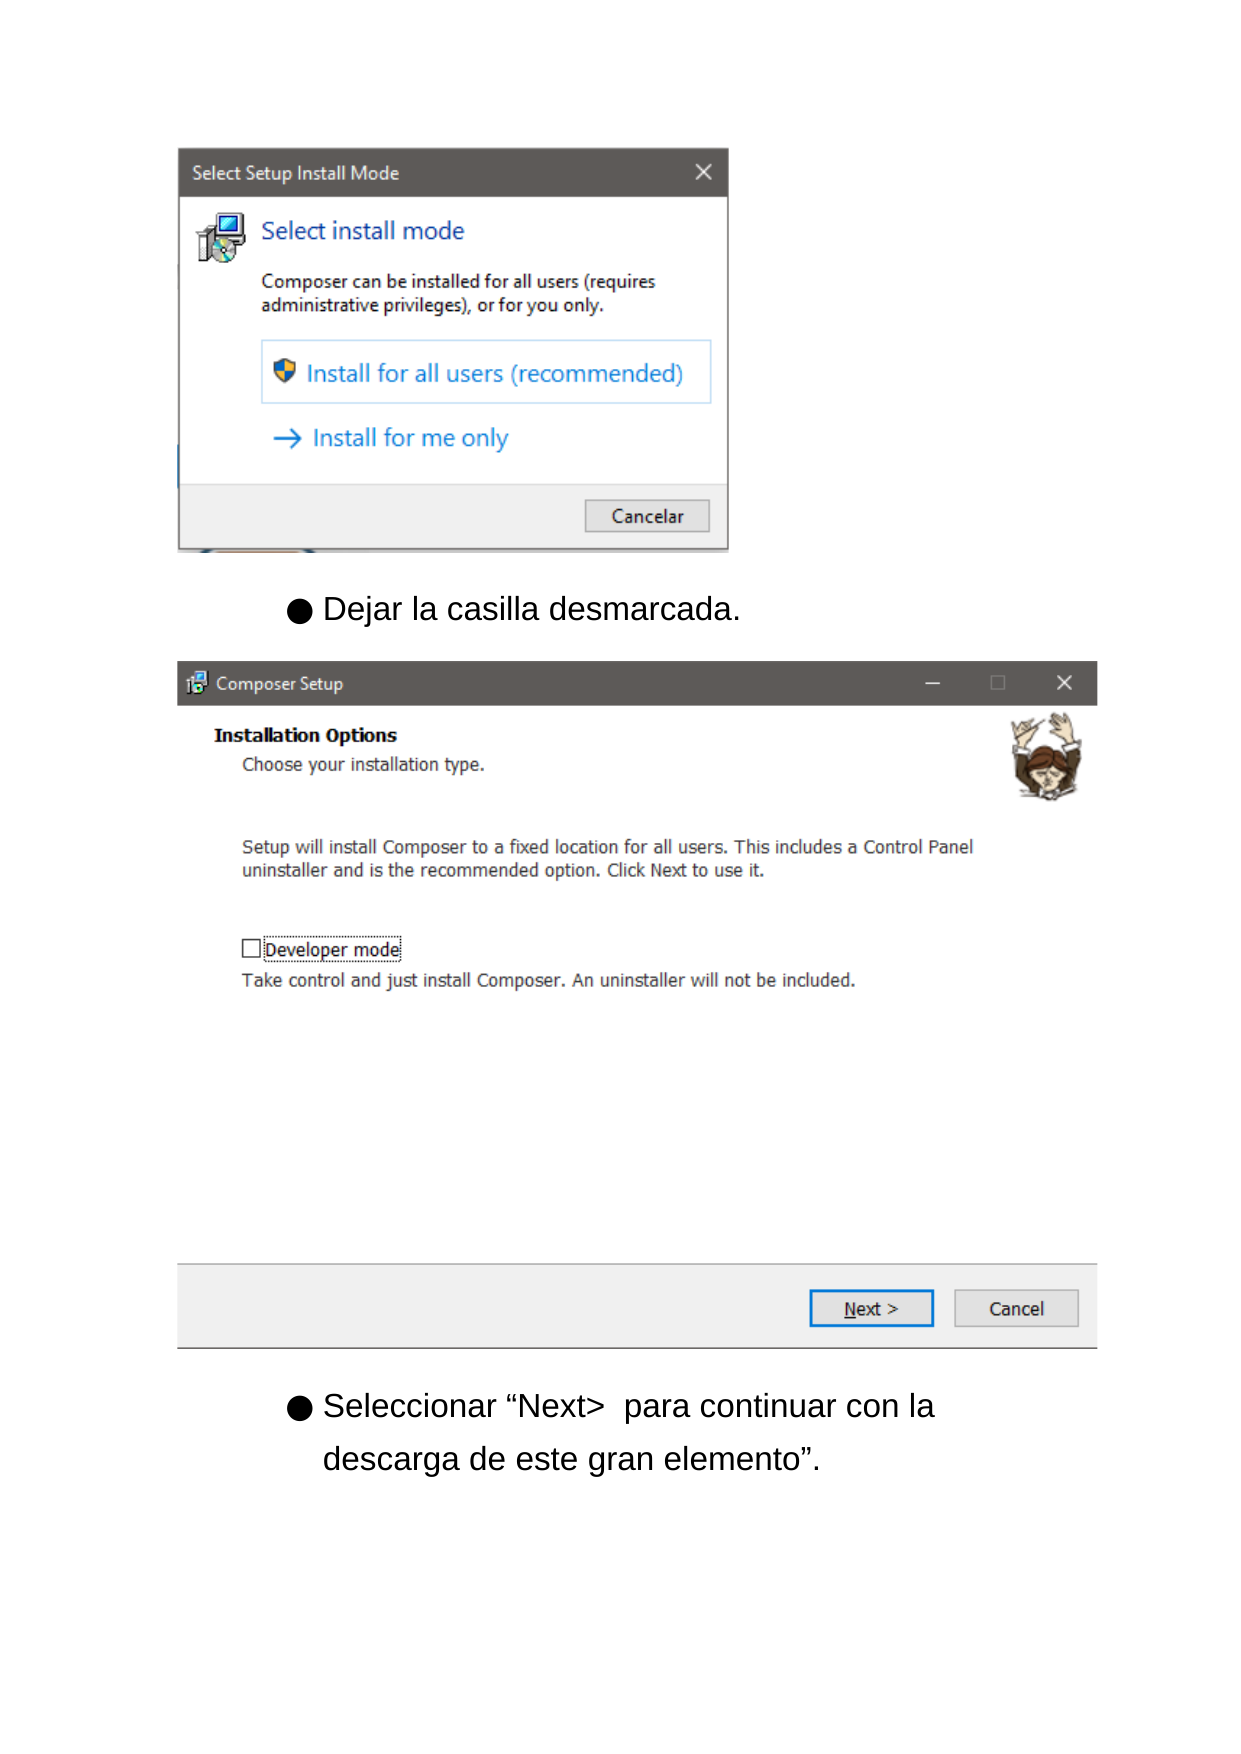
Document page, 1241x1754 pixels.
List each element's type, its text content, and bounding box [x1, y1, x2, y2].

picture [177, 147, 729, 553]
list Seleccionar “Next> para continuar con la descarga de este gran elemento”. [285, 1368, 1063, 1478]
picture [177, 661, 1098, 1349]
list Dejar la casilla desmarcada. [285, 571, 1063, 639]
